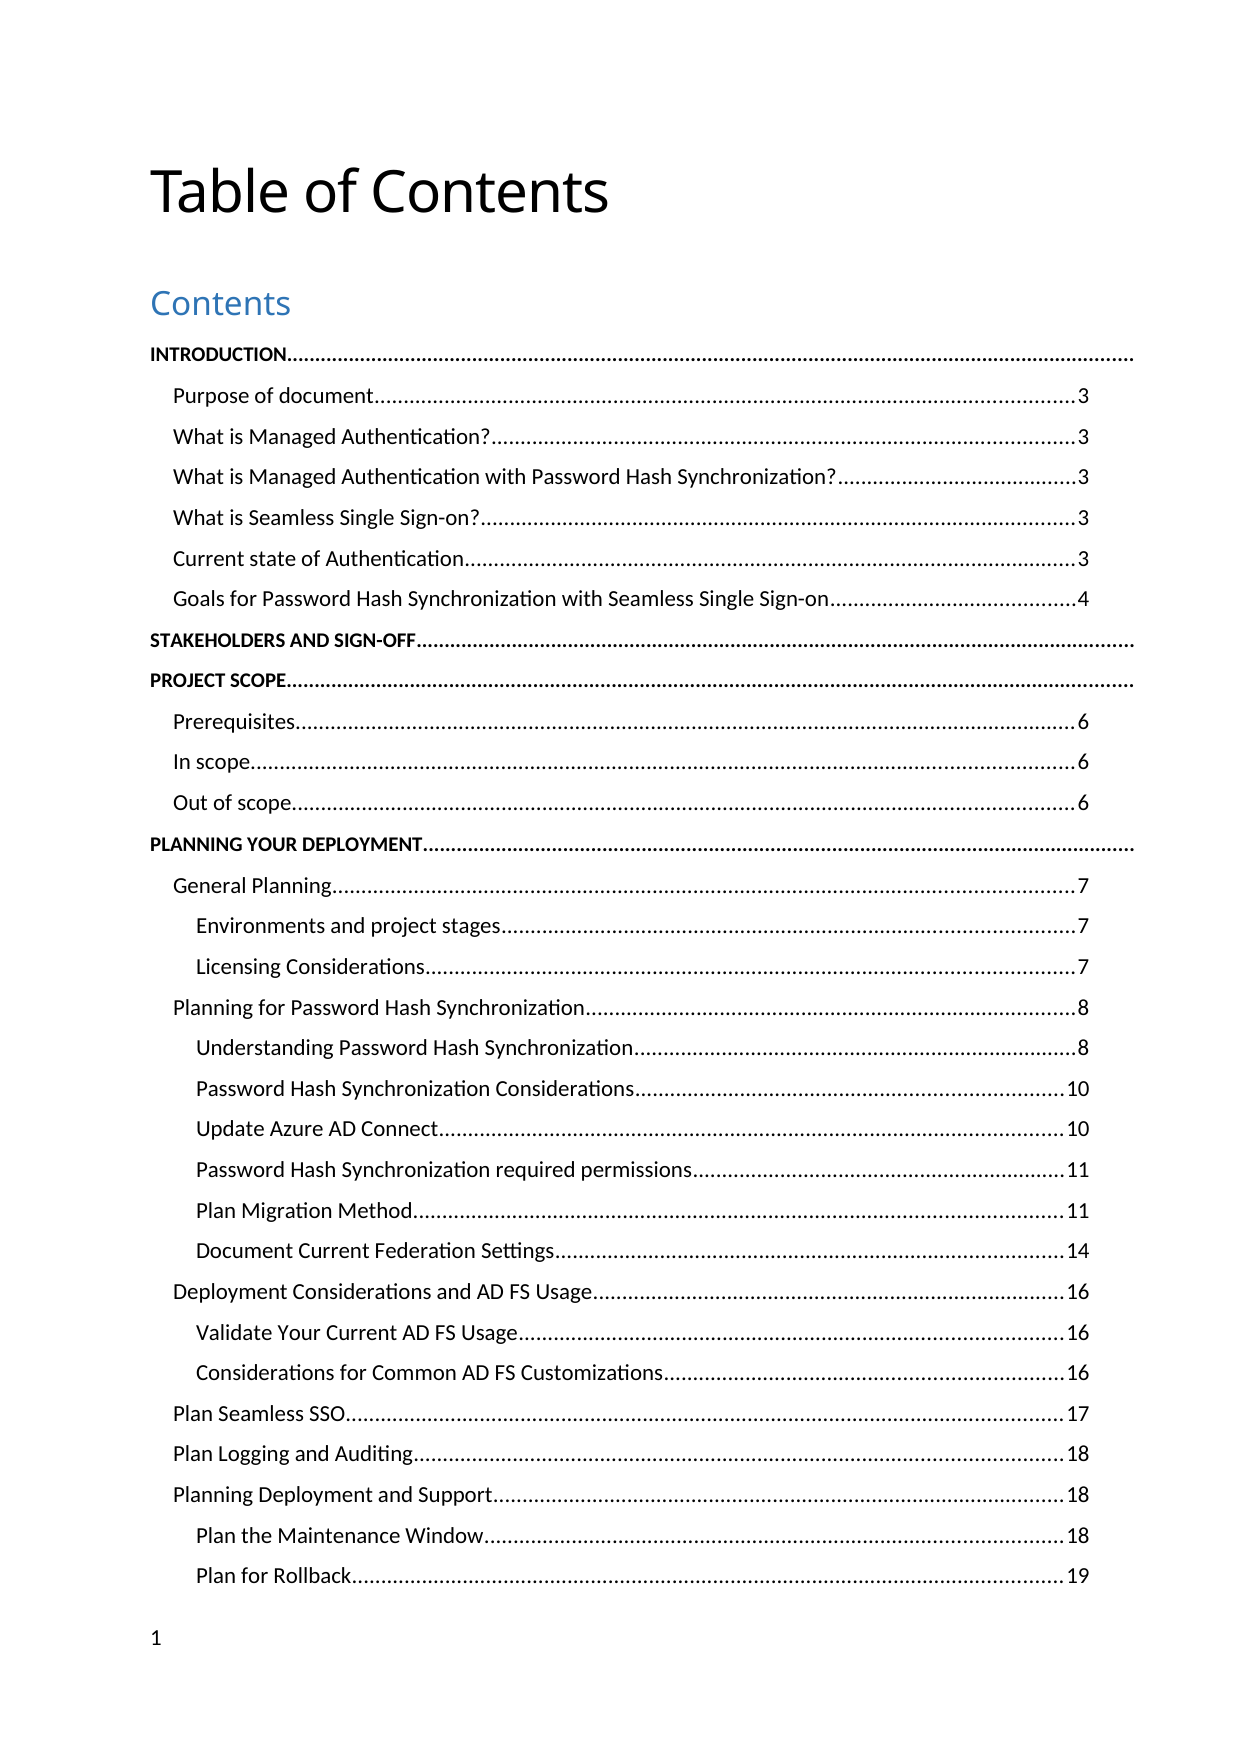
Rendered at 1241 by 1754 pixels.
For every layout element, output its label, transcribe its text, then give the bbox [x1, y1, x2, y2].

title Table of Contents [150, 150, 1090, 229]
